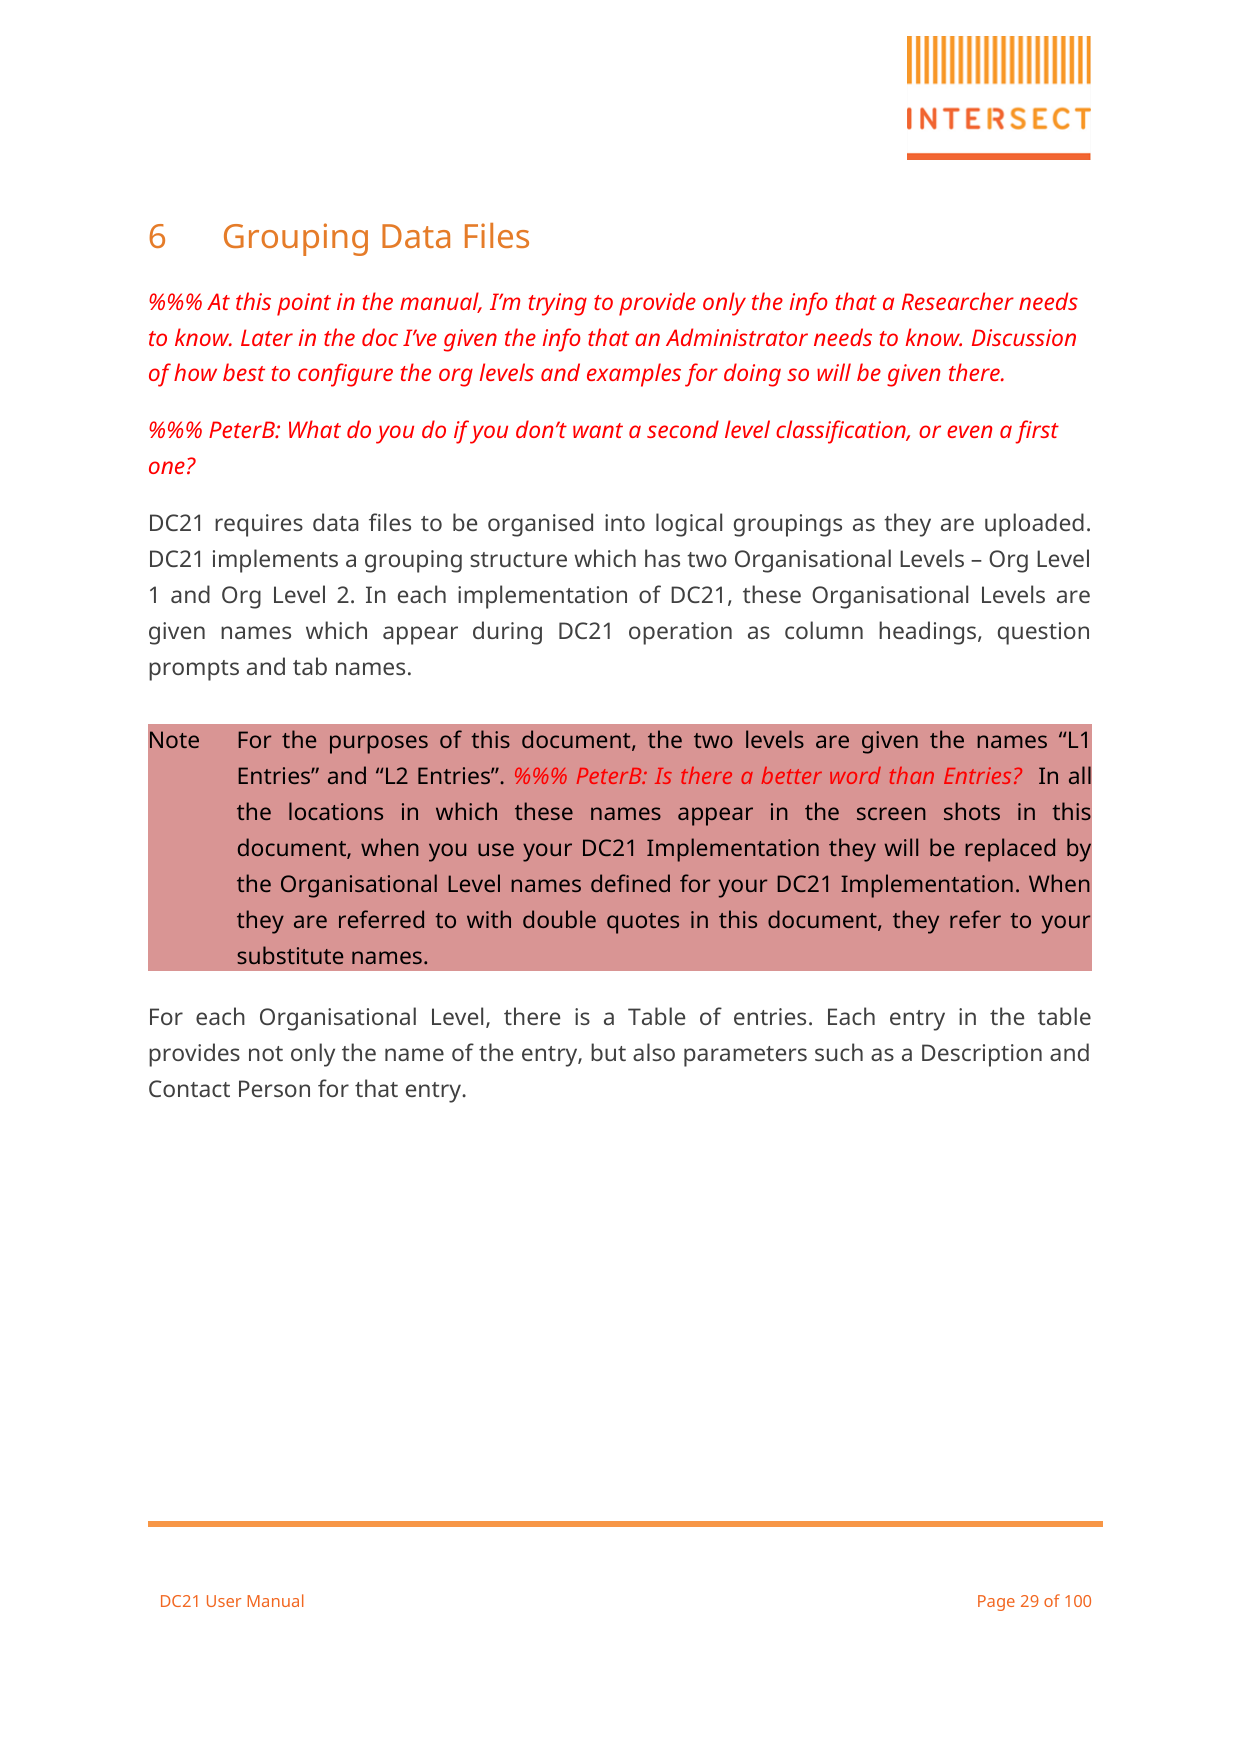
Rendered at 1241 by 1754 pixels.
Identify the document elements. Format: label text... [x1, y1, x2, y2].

text For each Organisational Level, there is a Table of entries. Each entry in the table provides not only the name of the entry, but also parameters such as a Description and Contact Person for that entry. [148, 1001, 1092, 1104]
text %%% At this point in the manual, I’m trying to provide only the info that a Researcher needs to know. Later in the doc I’ve given the info that an Administrator needs to know. Discussion of how best to configure the org levels and examples for doing so will be given there. [148, 286, 1092, 389]
text Note For the purposes of this document, the two levels are given the names “L1 Entries” and “L2 Entries”. %%% PeterB: Is there a better word than Entries? In all the locations in which these names appear in the screen shots in this document, when you use your DC21 Implementation they will be replaced by the Organisational Level names defined for your DC21 Implementation. When they are referred to with double quotes in this document, they refer to your substitute names. [148, 724, 1092, 971]
text DC21 requires data files to be organised into logical groupings as they are uploaded. DC21 implements a grouping structure which has two Organisational Levels – Org Level 1 and Org Level 2. In each implementation of DC21, these Organisational Levels are given names which appear during DC21 operation as column headings, question prompts and tab names. [148, 507, 1092, 682]
picture [905, 34, 1093, 162]
text %%% PeterB: What do you do if you don’t want a second level classification, or even a first one? [148, 414, 1092, 481]
subtitle Grouping Data Files [148, 212, 1092, 258]
